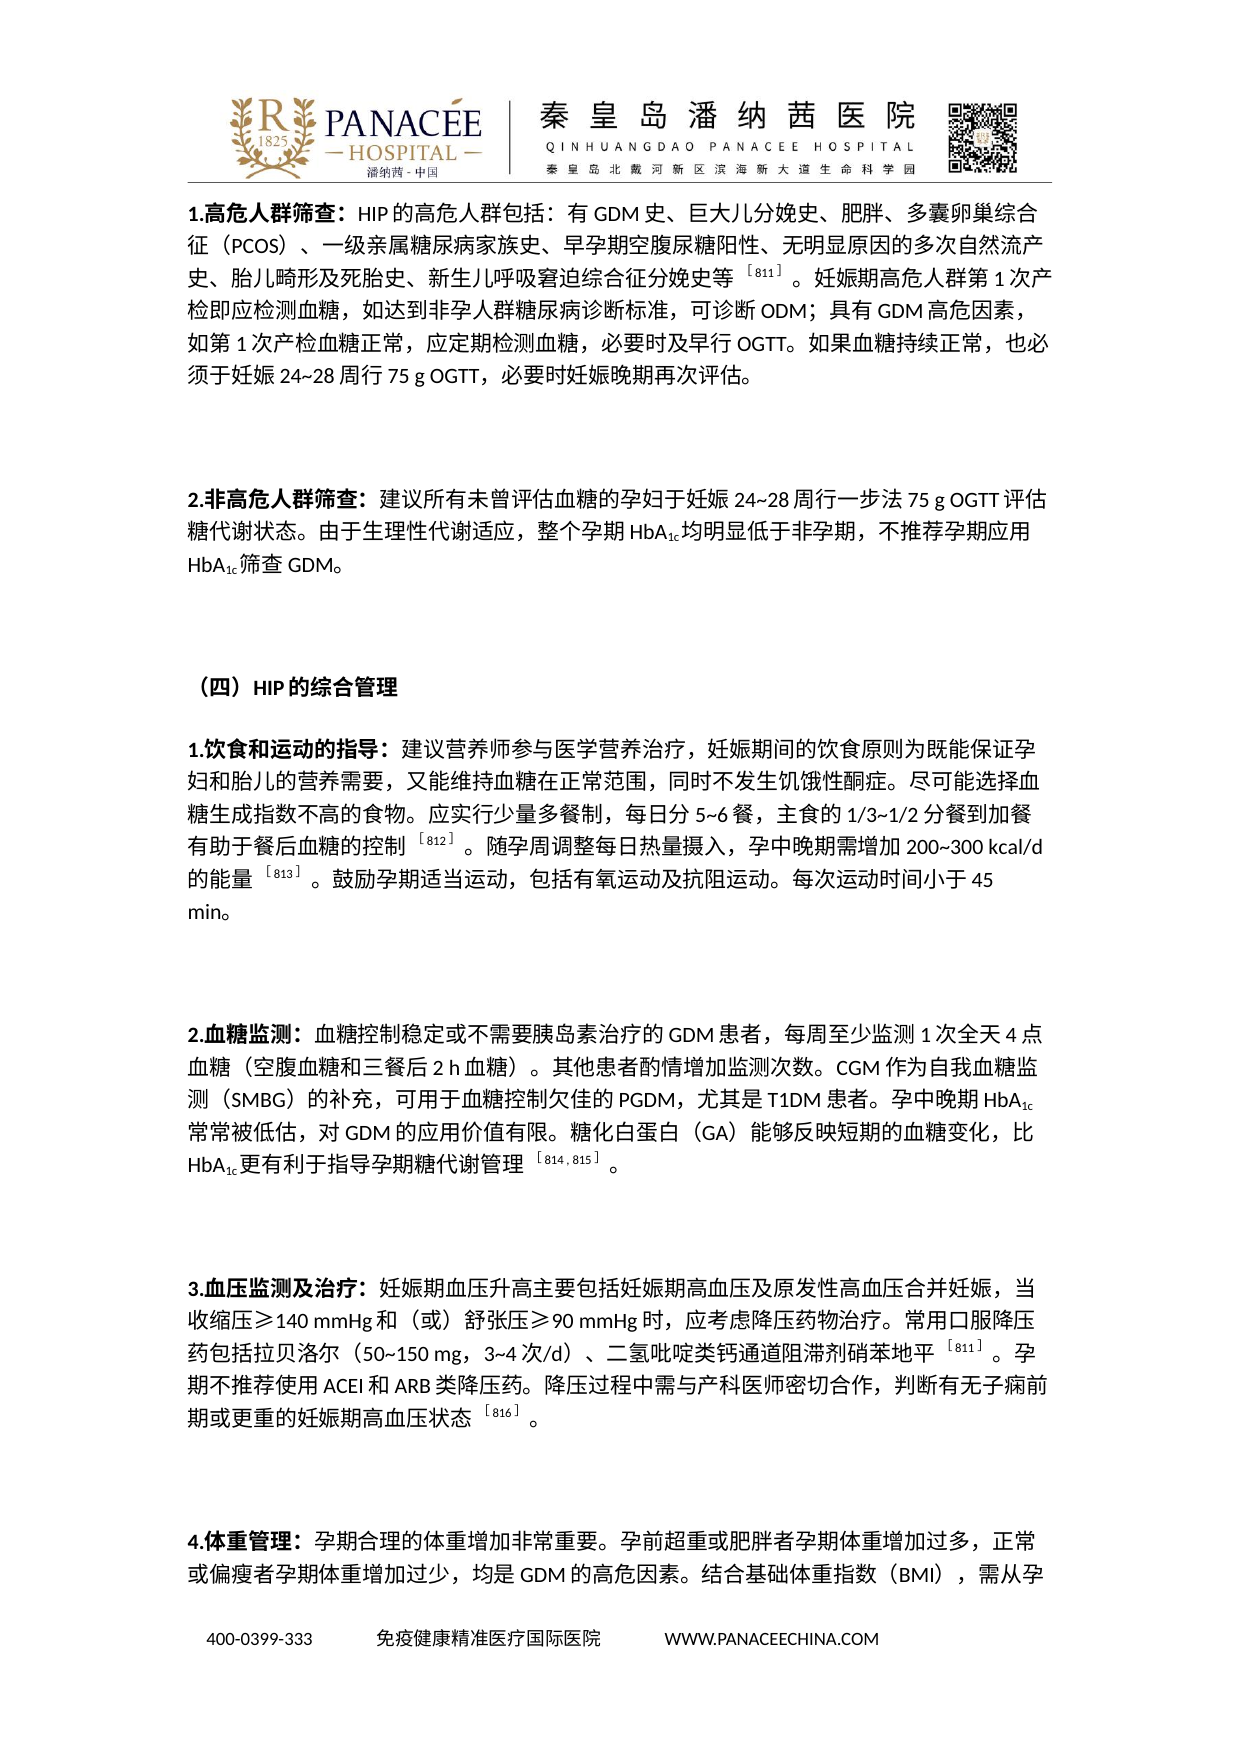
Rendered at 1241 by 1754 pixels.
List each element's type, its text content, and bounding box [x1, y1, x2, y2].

text 2.非高危人群筛查：建议所有未曾评估血糖的孕妇于妊娠24~28周行一步法75 g OGTT评估糖代谢状态。由于生理性代谢适应，整个孕期HbA1c均明显低于非孕期，不推荐孕期应用HbA1c筛查GDM。 [187, 481, 1053, 579]
text 3.血压监测及治疗：妊娠期血压升高主要包括妊娠期高血压及原发性高血压合并妊娠，当收缩压≥140 mmHg和（或）舒张压≥90 mmHg时，应考虑降压药物治疗。常用口服降压药包括拉贝洛尔（50~150 mg，3~4次/d）、二氢吡啶类钙通道阻滞剂硝苯地平 ［ 811 ］ 。孕期不推荐使用ACEI和ARB类降压药。降压过程中需与产科医师密切合作，判断有无子痫前期或更重的妊娠期高血压状态 ［ 816 ］ 。 [187, 1270, 1053, 1433]
text （四）HIP的综合管理 [187, 669, 1053, 702]
picture [187, 90, 1053, 183]
text 1.饮食和运动的指导：建议营养师参与医学营养治疗，妊娠期间的饮食原则为既能保证孕妇和胎儿的营养需要，又能维持血糖在正常范围，同时不发生饥饿性酮症。尽可能选择血糖生成指数不高的食物。应实行少量多餐制，每日分5~6餐，主食的1/3~1/2分餐到加餐有助于餐后血糖的控制 ［ 812 ］ 。随孕周调整每日热量摄入，孕中晚期需增加200~300 kcal/d的能量 ［ 813 ］ 。鼓励孕期适当运动，包括有氧运动及抗阻运动。每次运动时间小于45 min。 [187, 731, 1053, 926]
text 1.高危人群筛查：HIP的高危人群包括：有GDM史、巨大儿分娩史、肥胖、多囊卵巢综合征（PCOS）、一级亲属糖尿病家族史、早孕期空腹尿糖阳性、无明显原因的多次自然流产史、胎儿畸形及死胎史、新生儿呼吸窘迫综合征分娩史等 ［ 811 ］ 。妊娠期高危人群第1次产检即应检测血糖，如达到非孕人群糖尿病诊断标准，可诊断ODM；具有GDM高危因素，如第1次产检血糖正常，应定期检测血糖，必要时及早行OGTT。如果血糖持续正常，也必须于妊娠24~28周行75 g OGTT，必要时妊娠晚期再次评估。 [187, 195, 1053, 390]
text 2.血糖监测：血糖控制稳定或不需要胰岛素治疗的GDM患者，每周至少监测1次全天4点血糖（空腹血糖和三餐后2 h血糖）。其他患者酌情增加监测次数。CGM作为自我血糖监测（SMBG）的补充，可用于血糖控制欠佳的PGDM，尤其是T1DM患者。孕中晚期HbA1c常常被低估，对GDM的应用价值有限。糖化白蛋白（GA）能够反映短期的血糖变化，比HbA1c更有利于指导孕期糖代谢管理 ［ 814 , 815 ］ 。 [187, 1017, 1053, 1179]
